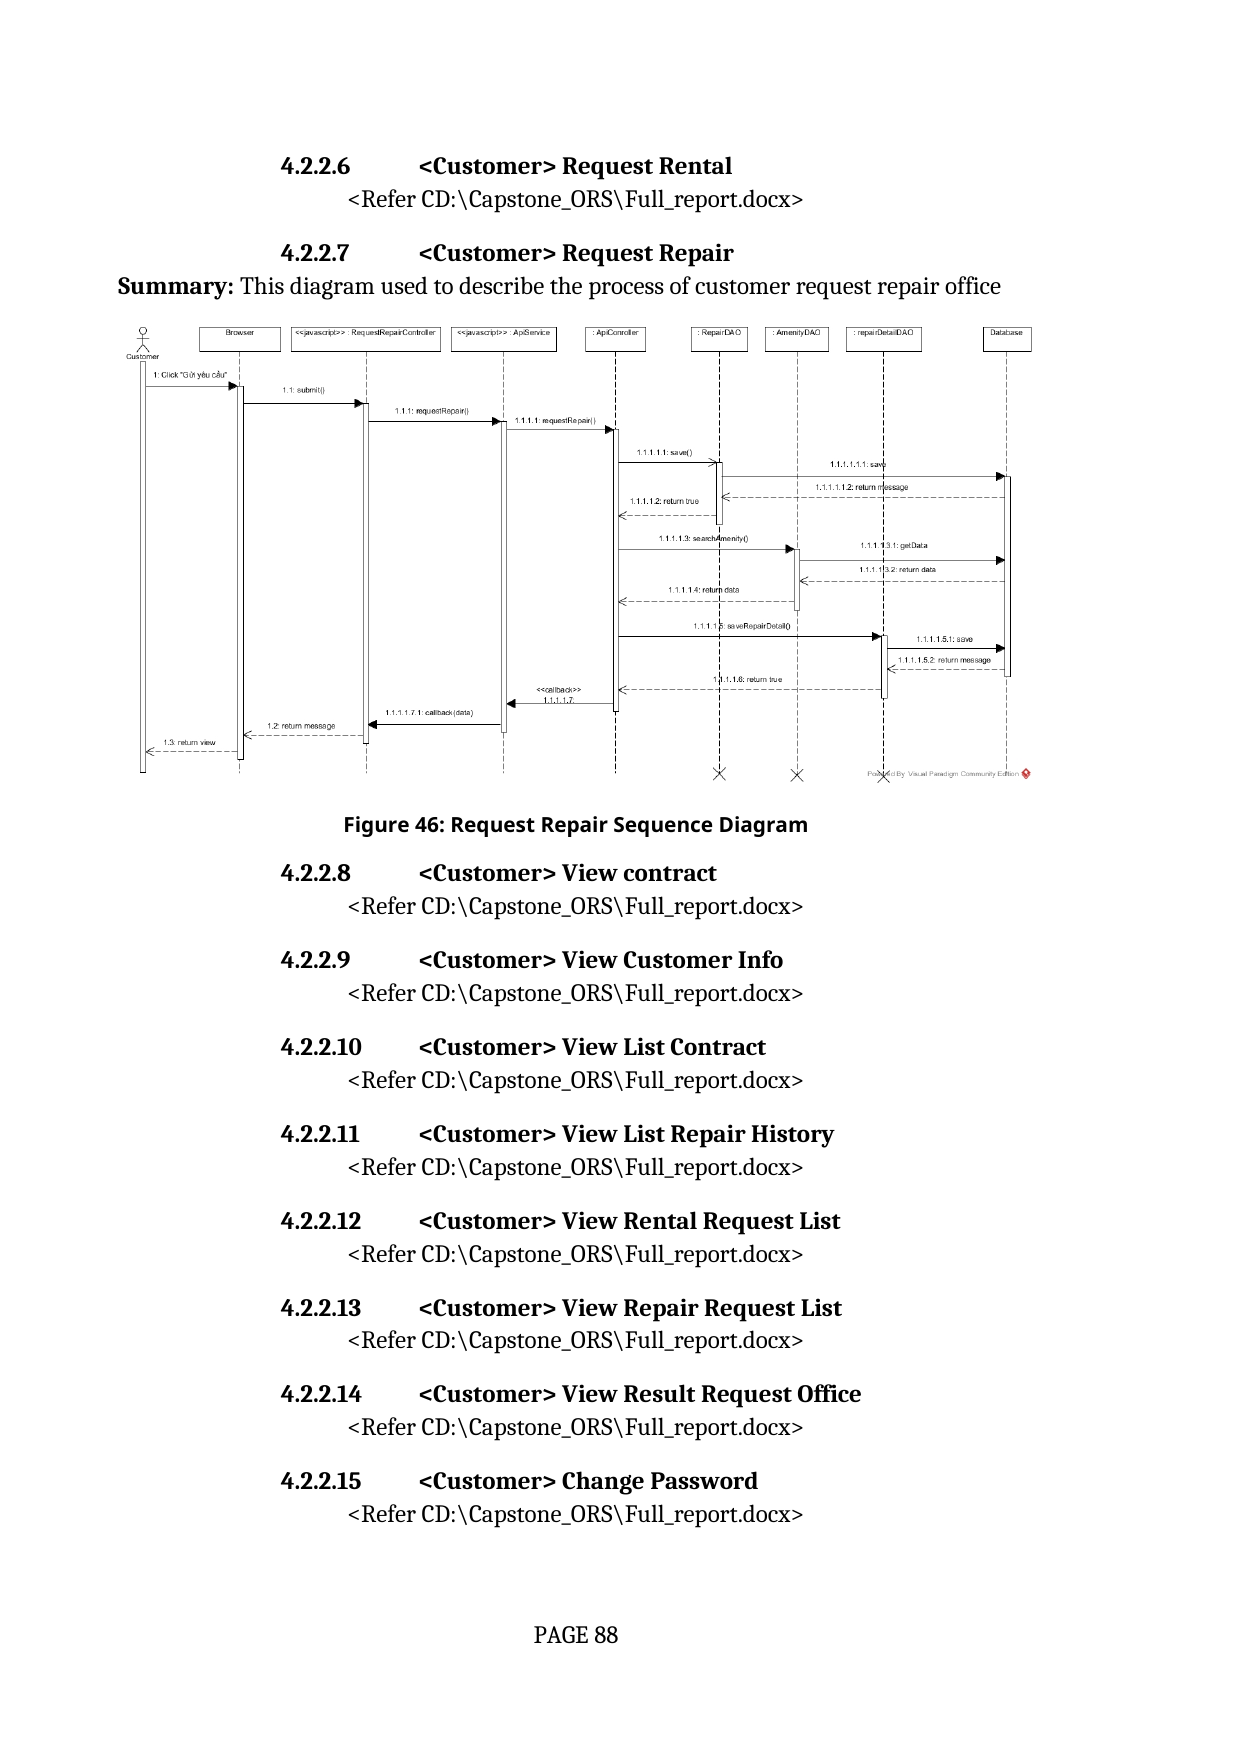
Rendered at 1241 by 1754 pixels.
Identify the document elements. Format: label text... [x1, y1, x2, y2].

subtitle <Customer> View Customer Info [281, 946, 1033, 975]
text <Refer CD:\Capstone_ORS\Full_report.docx> [118, 185, 1033, 214]
subtitle <Customer> View Result Request Office [281, 1380, 1033, 1409]
text <Refer CD:\Capstone_ORS\Full_report.docx> [118, 1153, 1033, 1181]
subtitle <Customer> View Rental Request List [281, 1207, 1033, 1235]
text <Refer CD:\Capstone_ORS\Full_report.docx> [118, 1413, 1033, 1442]
subtitle <Customer> Change Password [281, 1467, 1033, 1496]
text <Refer CD:\Capstone_ORS\Full_report.docx> [118, 979, 1033, 1008]
subtitle <Customer> Request Repair [281, 239, 1033, 267]
subtitle <Customer> View List Repair History [281, 1120, 1033, 1148]
subtitle <Customer> View Repair Request List [281, 1293, 1033, 1322]
text <Refer CD:\Capstone_ORS\Full_report.docx> [118, 1239, 1033, 1268]
text <Refer CD:\Capstone_ORS\Full_report.docx> [118, 892, 1033, 921]
subtitle <Customer> View contract [281, 859, 1033, 888]
text <Refer CD:\Capstone_ORS\Full_report.docx> [118, 1066, 1033, 1094]
text Summary: This diagram used to describe the process of customer request repair office [118, 272, 1033, 301]
picture [118, 325, 1034, 785]
text <Refer CD:\Capstone_ORS\Full_report.docx> [118, 1500, 1033, 1529]
subtitle <Customer> View List Contract [281, 1033, 1033, 1062]
subtitle <Customer> Request Rental [281, 152, 1033, 181]
text <Refer CD:\Capstone_ORS\Full_report.docx> [118, 1326, 1033, 1355]
